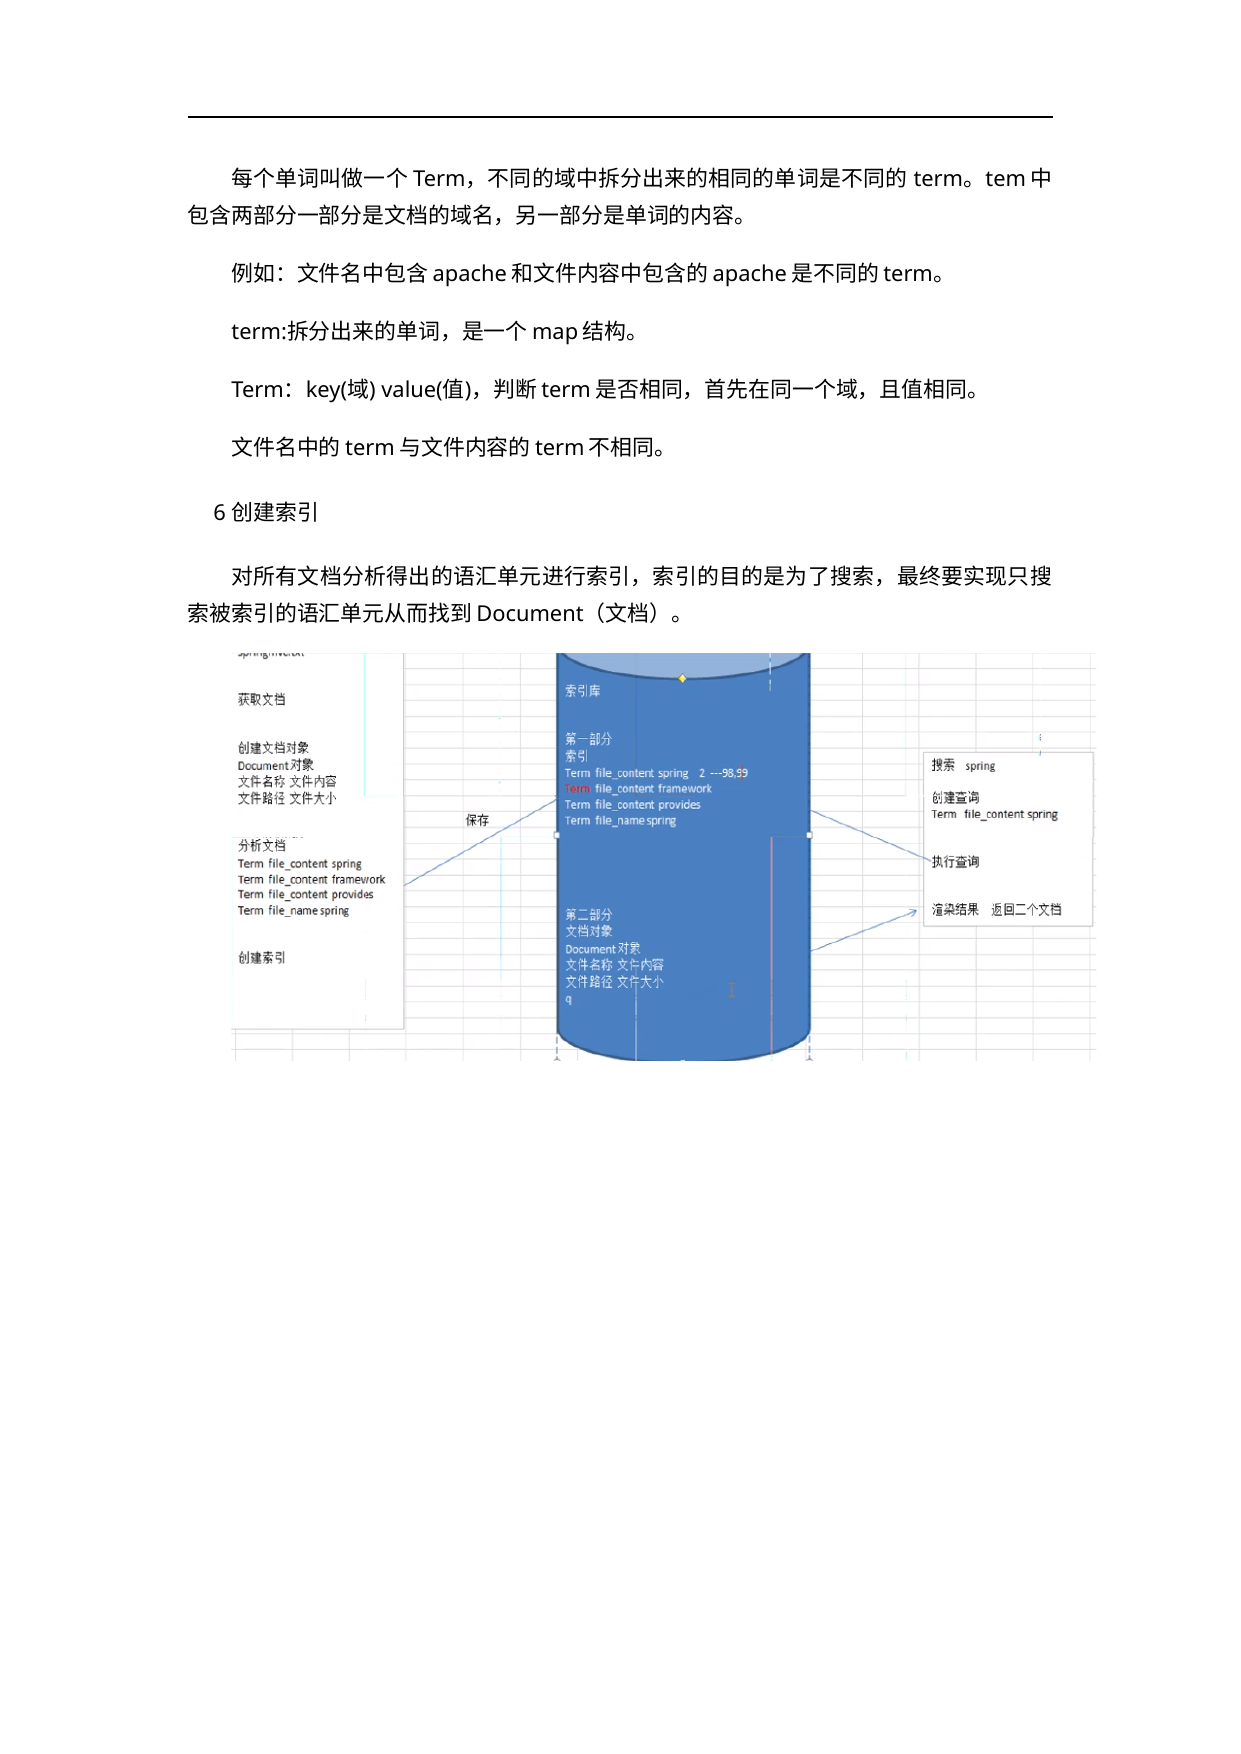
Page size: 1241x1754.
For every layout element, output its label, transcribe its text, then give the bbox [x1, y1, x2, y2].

text 例如：文件名中包含apache和文件内容中包含的apache是不同的term。 [187, 256, 1053, 288]
subtitle 创建索引 [187, 494, 1053, 527]
text 文件名中的term与文件内容的term不相同。 [187, 430, 1053, 462]
text 对所有文档分析得出的语汇单元进行索引，索引的目的是为了搜索，最终要实现只搜索被索引的语汇单元从而找到Document（文档）。 [187, 558, 1053, 628]
text term:拆分出来的单词，是一个map结构。 [187, 314, 1053, 346]
picture [231, 653, 1097, 1061]
text Term：key(域) value(值)，判断term是否相同，首先在同一个域，且值相同。 [187, 372, 1053, 404]
text 每个单词叫做一个Term，不同的域中拆分出来的相同的单词是不同的term。tem中包含两部分一部分是文档的域名，另一部分是单词的内容。 [187, 161, 1053, 230]
